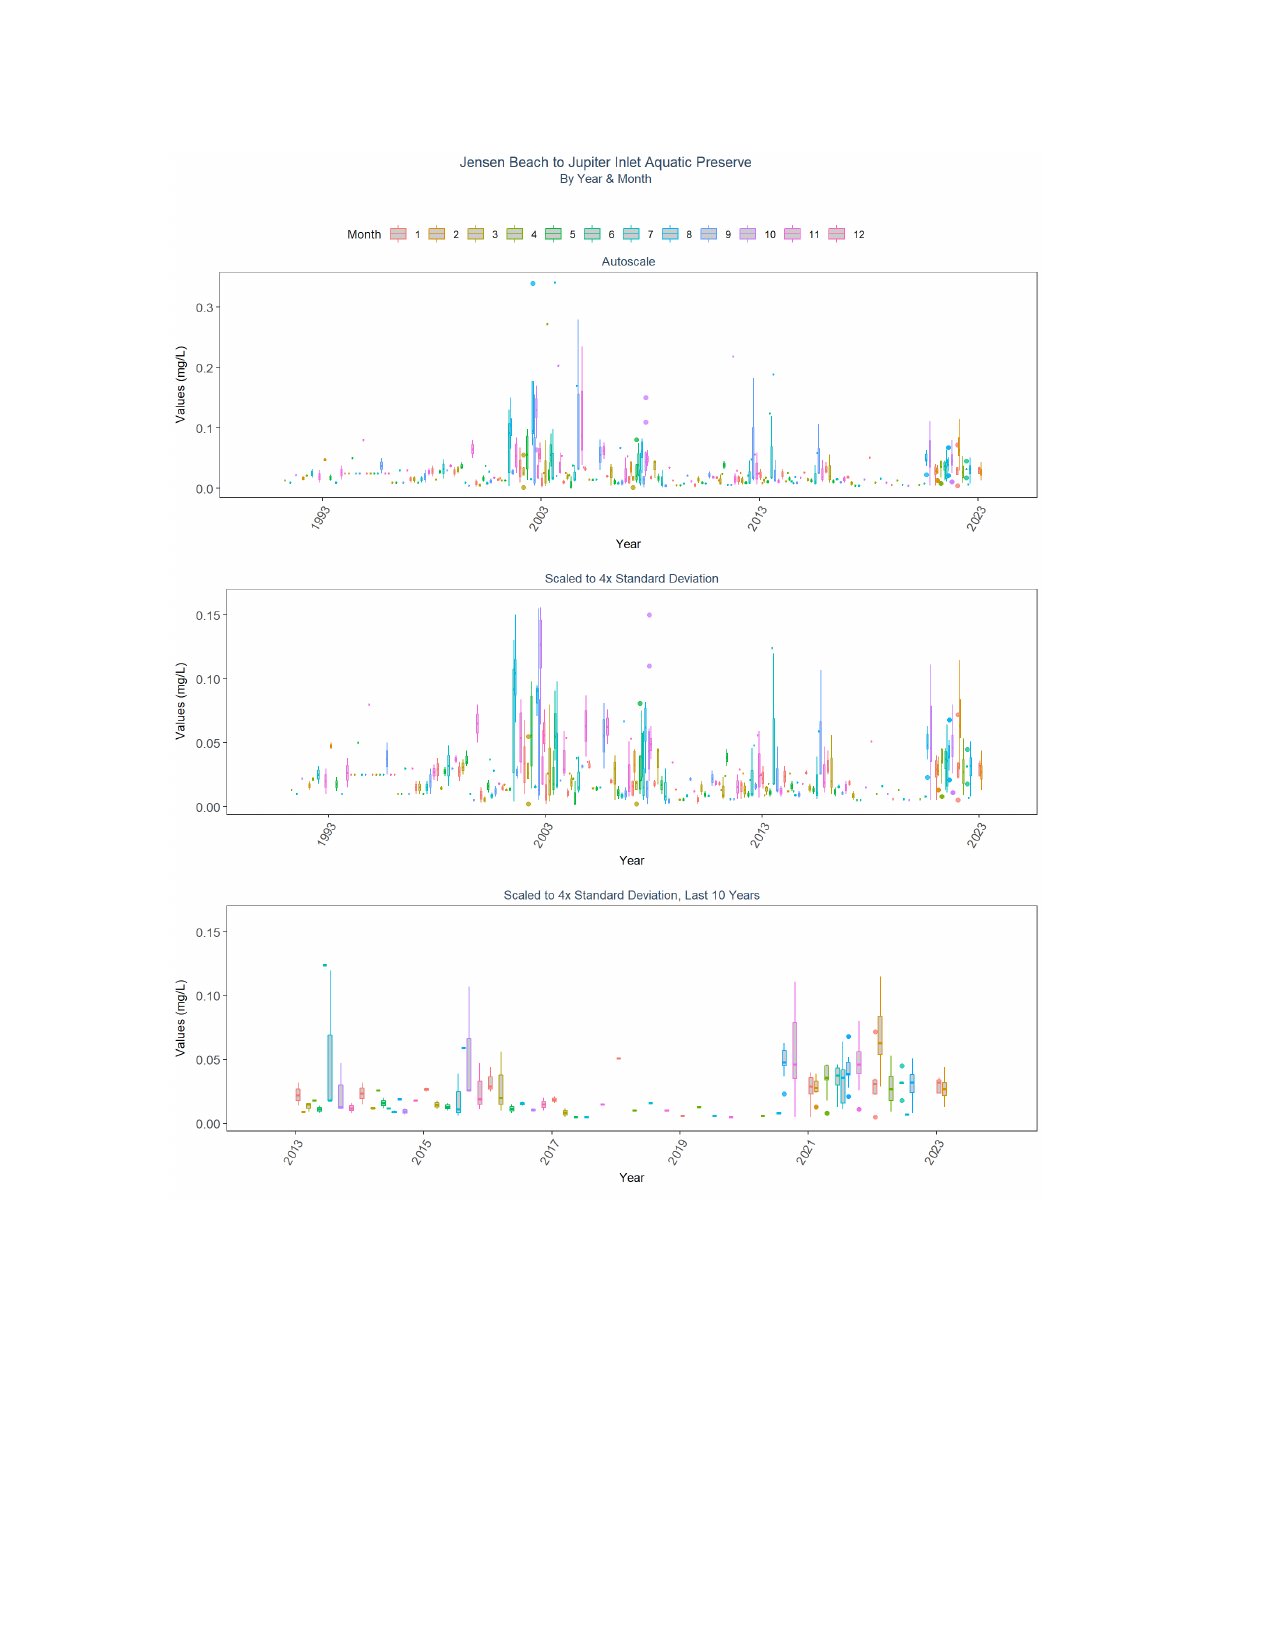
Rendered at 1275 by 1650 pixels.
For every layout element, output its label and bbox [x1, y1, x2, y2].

picture [168, 150, 1044, 1200]
